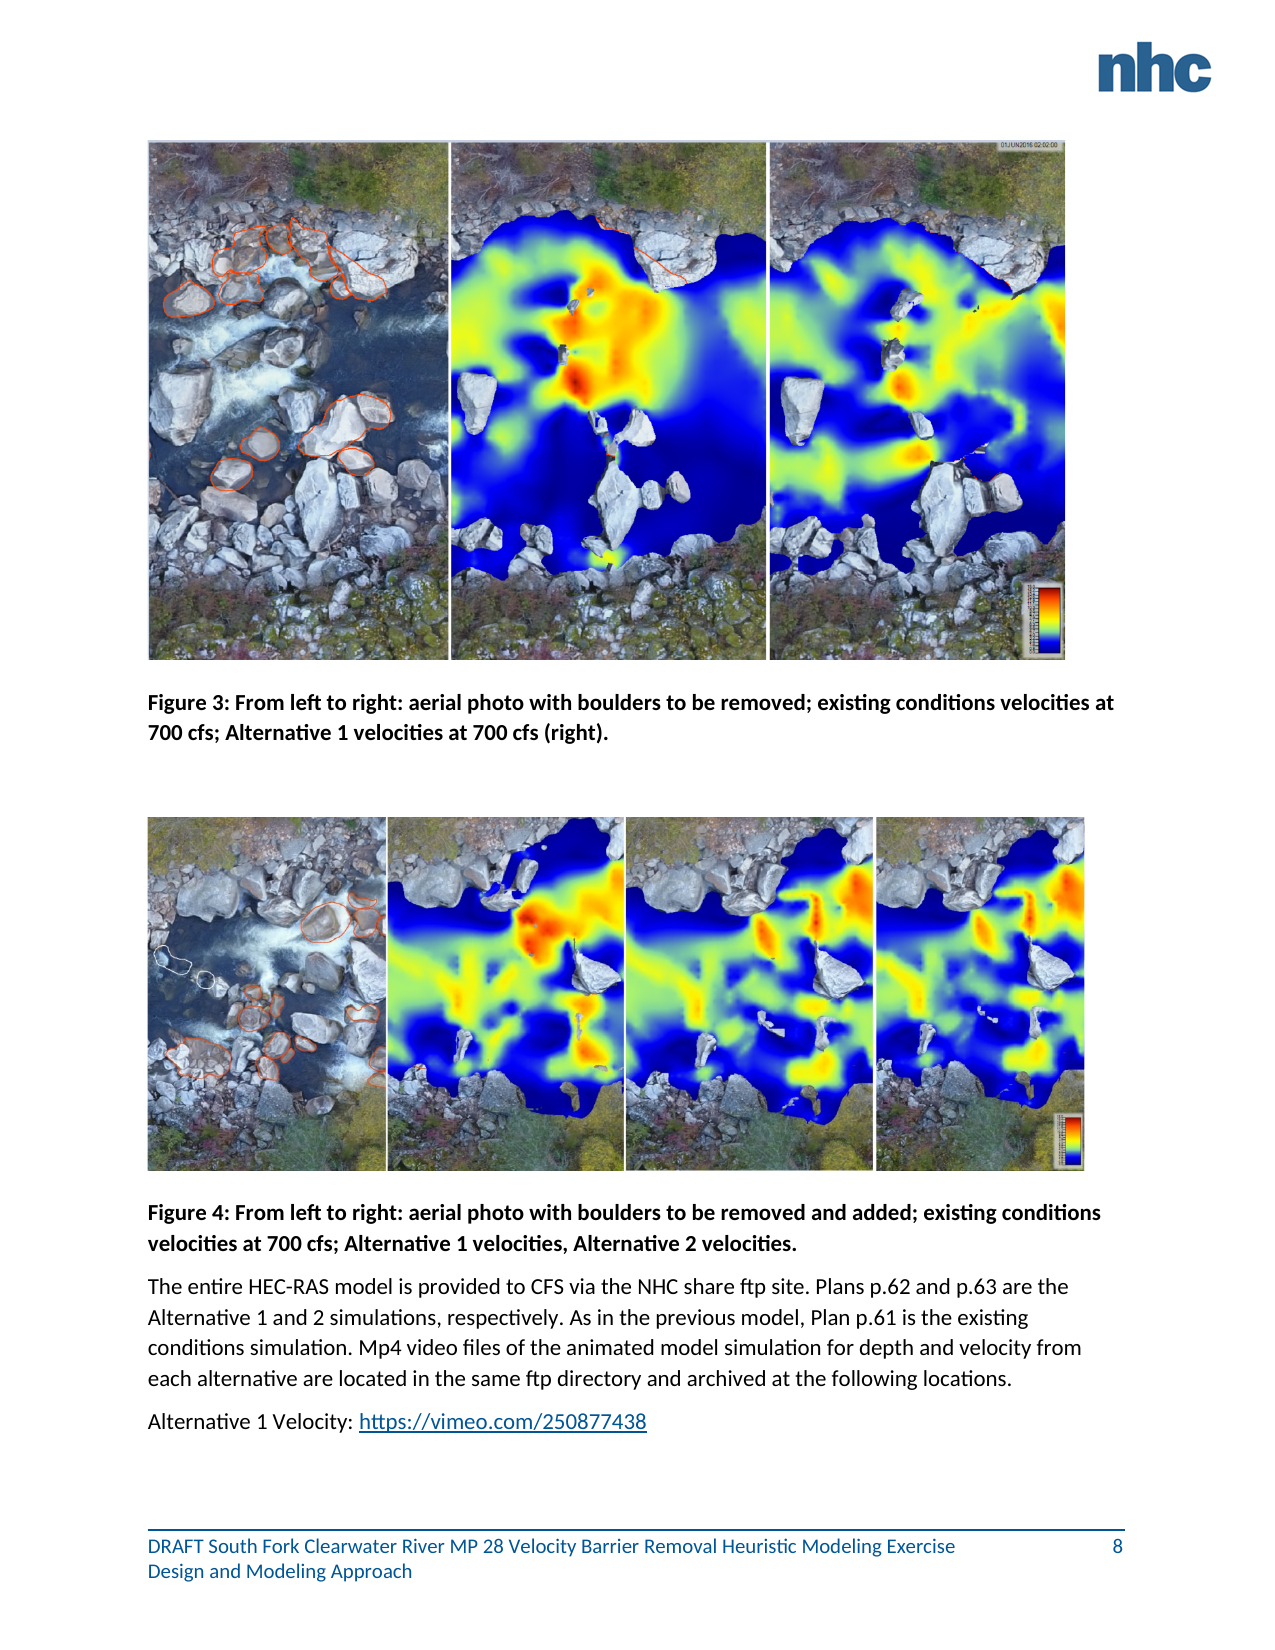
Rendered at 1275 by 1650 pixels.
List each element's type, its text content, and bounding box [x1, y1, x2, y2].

text Figure 4: From left to right: aerial photo with boulders to be removed and added; existing conditions velocities at 700 cfs; Alternative 1 velocities, Alternative 2 velocities. [148, 1198, 1125, 1257]
picture [147, 817, 1085, 1171]
picture [147, 140, 1066, 660]
text The entire HEC-RAS model is provided to CFS via the NHC share ftp site. Plans p.62 and p.63 are the Alternative 1 and 2 simulations, respectively. As in the previous model, Plan p.61 is the existing conditions simulation. Mp4 video files of the animated model simulation for depth and velocity from each alternative are located in the same ftp directory and archived at the following locations. [148, 1272, 1125, 1392]
text Figure 3: From left to right: aerial photo with boulders to be removed; existing conditions velocities at 700 cfs; Alternative 1 velocities at 700 cfs (right). [148, 688, 1125, 746]
text Alternative 1 Velocity: https://vimeo.com/250877438 [148, 1407, 1125, 1435]
picture [1095, 37, 1215, 96]
